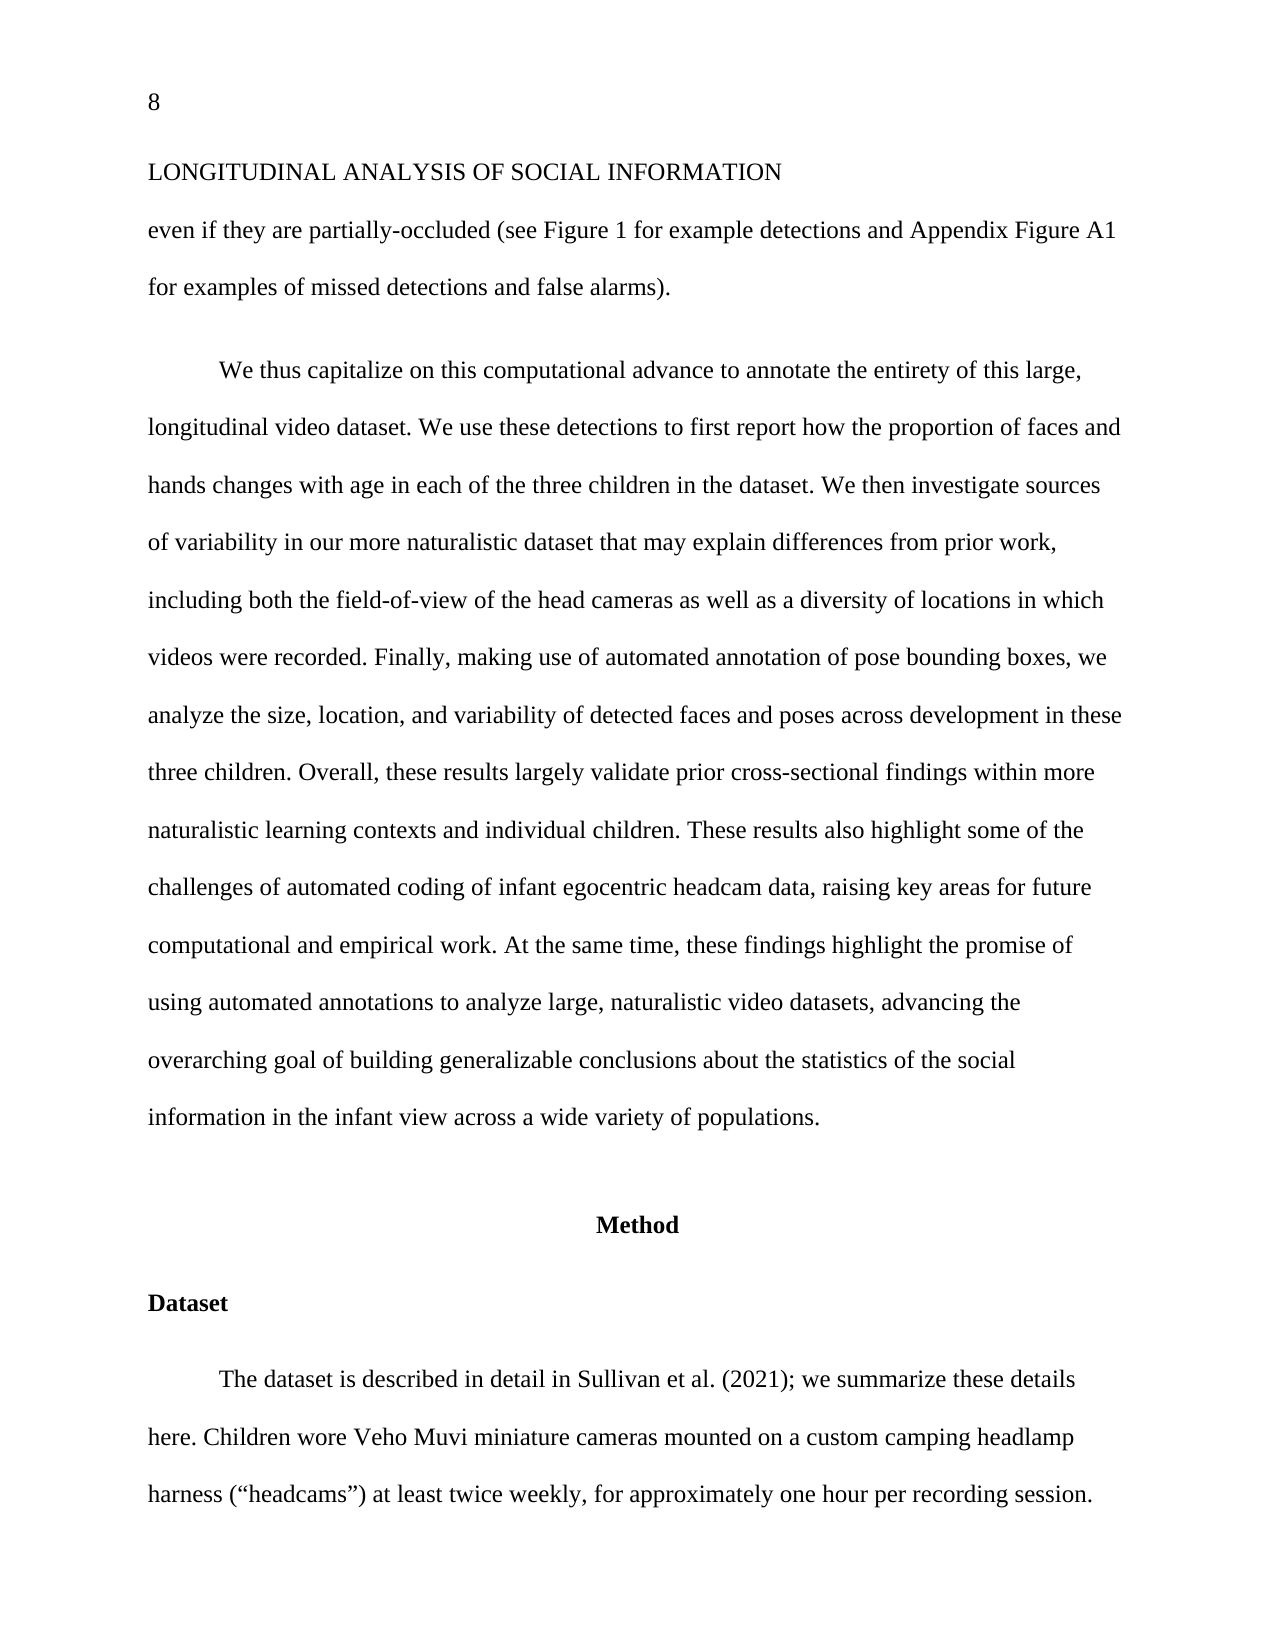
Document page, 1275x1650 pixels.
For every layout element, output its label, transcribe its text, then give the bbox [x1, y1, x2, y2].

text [148, 215, 1127, 301]
text We thus capitalize on this computational advance to annotate the entirety of this large, longitudinal video dataset. We use these detections to first report how the proportion of faces and hands changes with age in each of the three children in the dataset. We then investigate sources of variability in our more naturalistic dataset that may explain differences from prior work, including both the field-of-view of the head cameras as well as a diversity of locations in which videos were recorded. Finally, making use of automated annotation of pose bounding boxes, we analyze the size, location, and variability of detected faces and poses across development in these three children. Overall, these results largely validate prior cross-sectional findings within more naturalistic learning contexts and individual children. These results also highlight some of the challenges of automated coding of infant egocentric headcam data, raising key areas for future computational and empirical work. At the same time, these findings highlight the promise of using automated annotations to analyze large, naturalistic video datasets, advancing the overarching goal of building generalizable conclusions about the statistics of the social information in the infant view across a wide variety of populations. [148, 355, 1127, 1131]
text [148, 1364, 1127, 1508]
subtitle Dataset [148, 1288, 1127, 1317]
subtitle Method [148, 1210, 1127, 1239]
